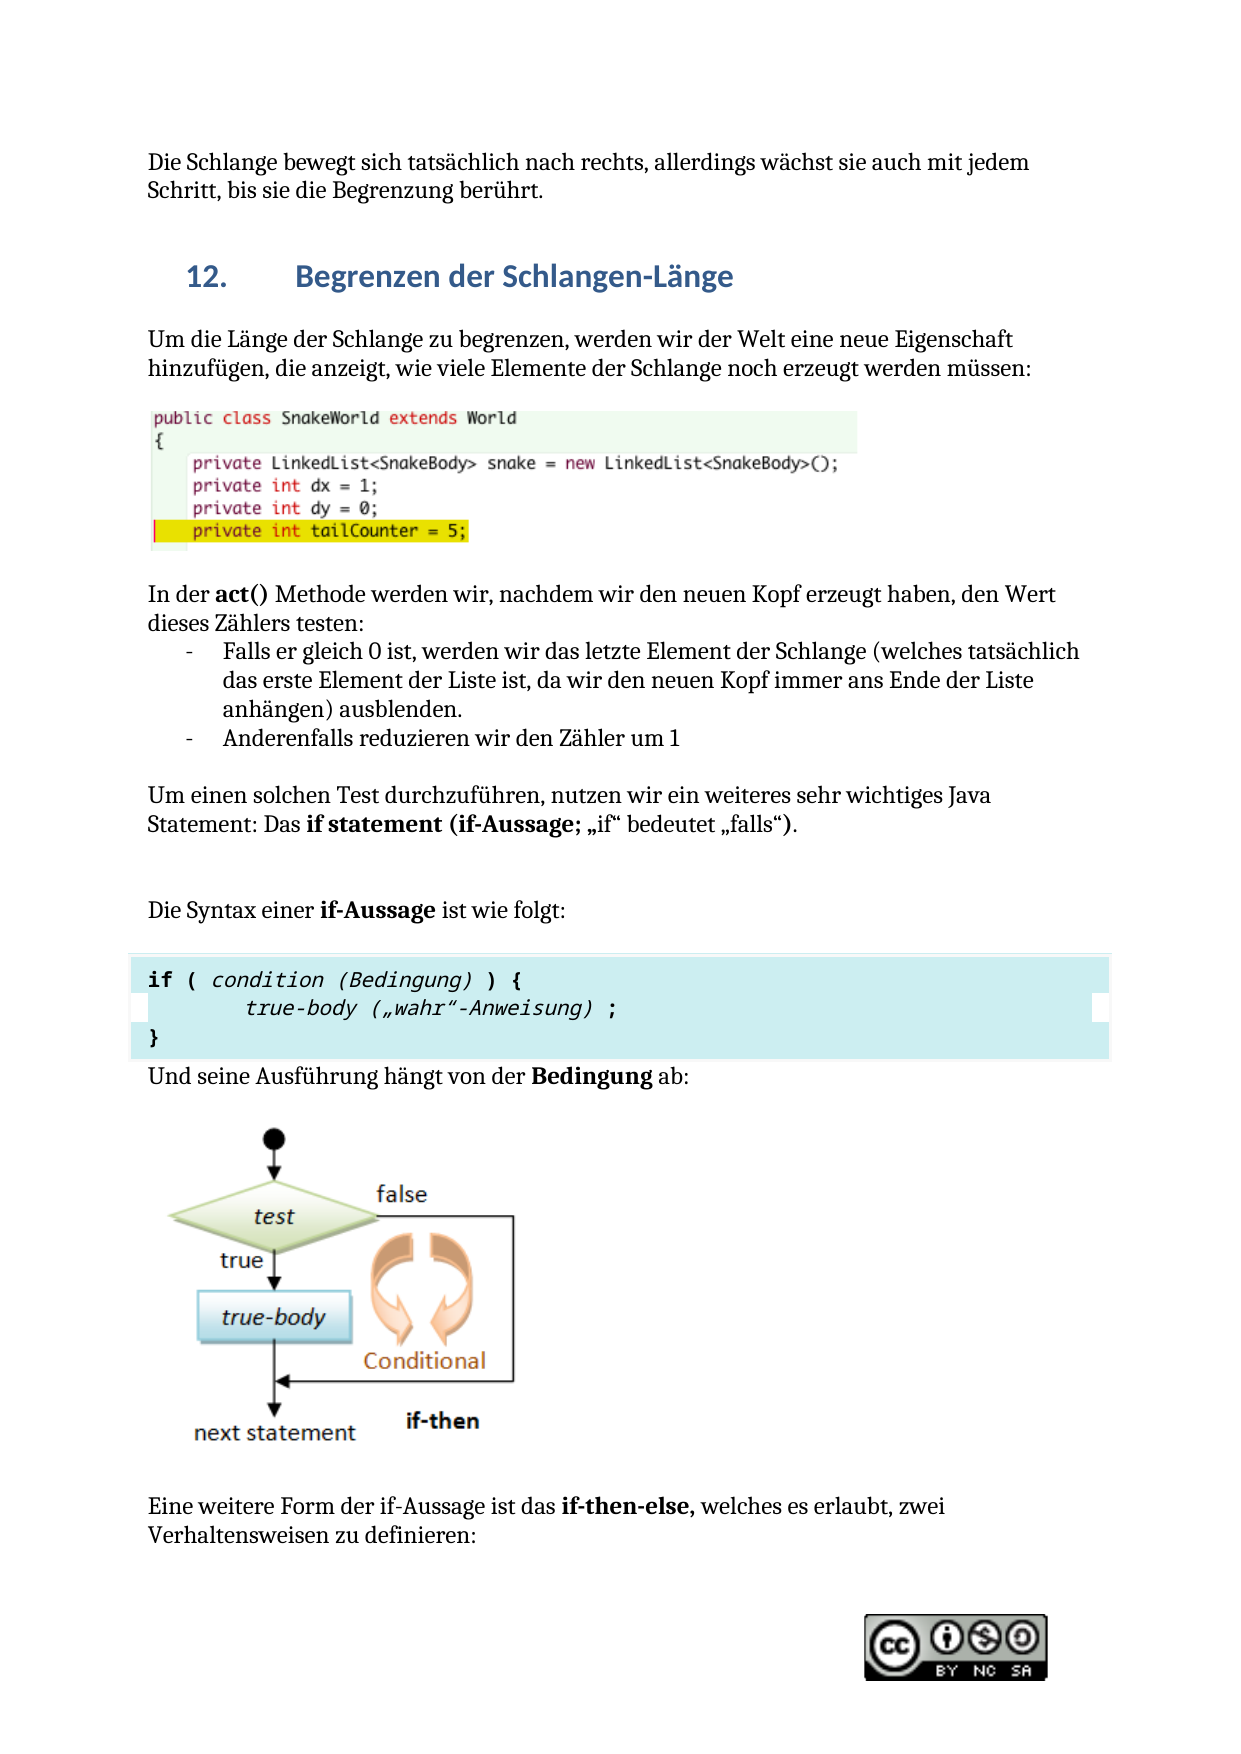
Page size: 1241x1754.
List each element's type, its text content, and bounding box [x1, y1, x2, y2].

text In der act() Methode werden wir, nachdem wir den neuen Kopf erzeugt haben, den Wert dieses Zählers testen: [148, 580, 1092, 637]
text Eine weitere Form der if-Aussage ist das if-then-else, welches es erlaubt, zwei Verhaltensweisen zu definieren: [148, 1492, 1092, 1549]
text true-body („wahr“-Anweisung) ; [148, 993, 1092, 1010]
text if ( condition (Bedingung) ) { [131, 957, 1109, 993]
subtitle Begrenzen der Schlangen-Länge [185, 255, 1092, 296]
text Die Schlange bewegt sich tatsächlich nach rechts, allerdings wächst sie auch mit jedem Schritt, bis sie die Begrenzung berührt. [148, 148, 1092, 205]
picture [147, 411, 858, 551]
picture [147, 1119, 545, 1464]
list Anderenfalls reduzieren wir den Zähler um 1 [185, 723, 1092, 752]
list Falls er gleich 0 ist, werden wir das letzte Element der Schlange (welches tatsächlich das erste Element der Liste ist, da wir den neuen Kopf immer ans Ende der Liste anhängen) ausblenden. [185, 637, 1092, 723]
text } [131, 1010, 1109, 1059]
text Und seine Ausführung hängt von der Bedingung ab: [148, 1062, 1092, 1091]
text Die Syntax einer if-Aussage ist wie folgt: [148, 896, 1092, 925]
text Um die Länge der Schlange zu begrenzen, werden wir der Welt eine neue Eigenschaft hinzufügen, die anzeigt, wie viele Elemente der Schlange noch erzeugt werden müssen: [148, 325, 1092, 382]
text Um einen solchen Test durchzuführen, nutzen wir ein weiteres sehr wichtiges Java Statement: Das if statement (if-Aussage; „if“ bedeutet „falls“). [148, 781, 1092, 838]
picture [864, 1614, 1048, 1681]
